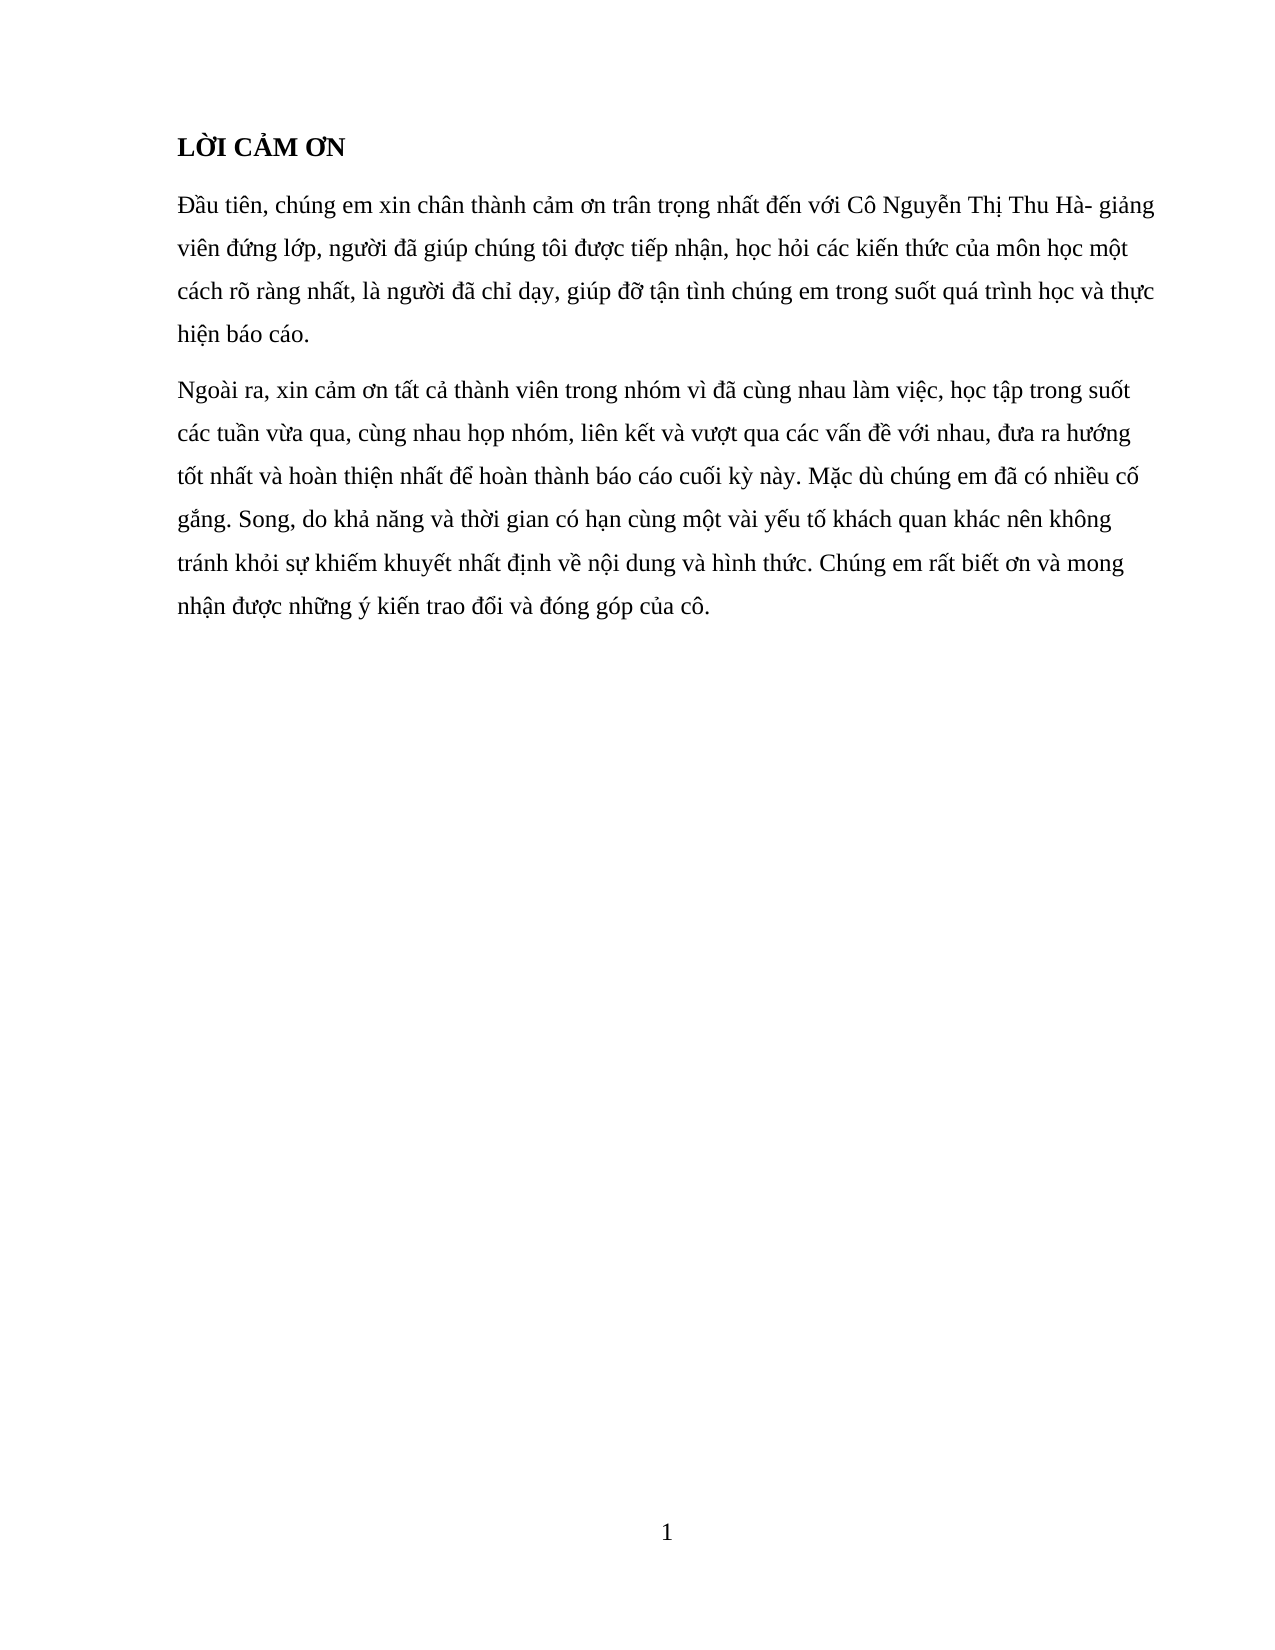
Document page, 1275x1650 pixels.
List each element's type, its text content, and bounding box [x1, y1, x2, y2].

text Đầu tiên, chúng em xin chân thành cảm ơn trân trọng nhất đến với Cô Nguyễn Thị Thu Hà- giảng viên đứng lớp, người đã giúp chúng tôi được tiếp nhận, học hỏi các kiến thức của môn học một cách rõ ràng nhất, là người đã chỉ dạy, giúp đỡ tận tình chúng em trong suốt quá trình học và thực hiện báo cáo. [177, 190, 1156, 348]
subtitle LỜI CẢM ƠN [177, 131, 1156, 162]
text Ngoài ra, xin cảm ơn tất cả thành viên trong nhóm vì đã cùng nhau làm việc, học tập trong suốt các tuần vừa qua, cùng nhau họp nhóm, liên kết và vượt qua các vấn đề với nhau, đưa ra hướng tốt nhất và hoàn thiện nhất để hoàn thành báo cáo cuối kỳ này. Mặc dù chúng em đã có nhiều cố gắng. Song, do khả năng và thời gian có hạn cùng một vài yếu tố khách quan khác nên không tránh khỏi sự khiếm khuyết nhất định về nội dung và hình thức. Chúng em rất biết ơn và mong nhận được những ý kiến trao đổi và đóng góp của cô. [177, 375, 1156, 619]
